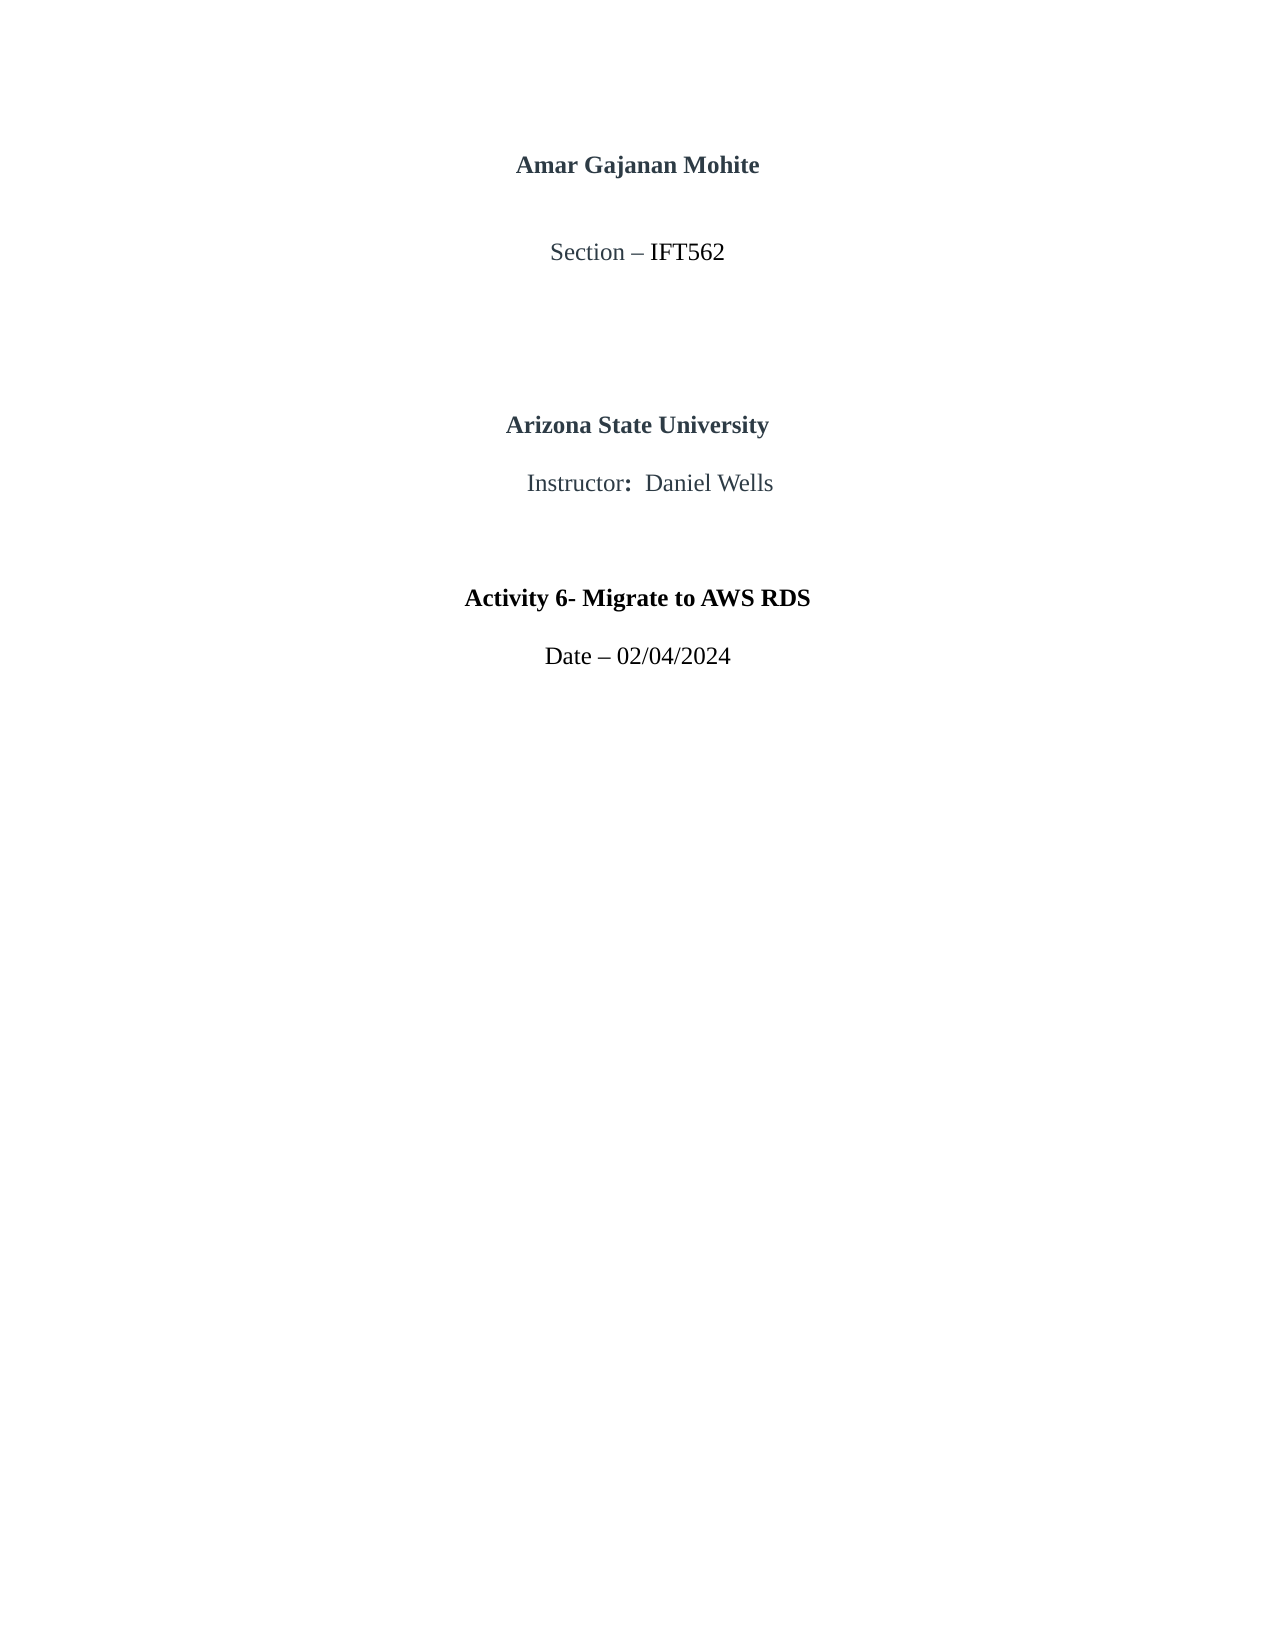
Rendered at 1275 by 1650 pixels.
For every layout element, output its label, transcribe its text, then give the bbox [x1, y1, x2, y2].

text Section – IFT562 [150, 237, 1125, 265]
text Activity 6- Migrate to AWS RDS [150, 583, 1125, 612]
text Instructor: Daniel Wells [150, 468, 1125, 497]
text Amar Gajanan Mohite [150, 150, 1125, 179]
text Date – 02/04/2024 [150, 641, 1125, 670]
text Arizona State University [150, 410, 1125, 439]
